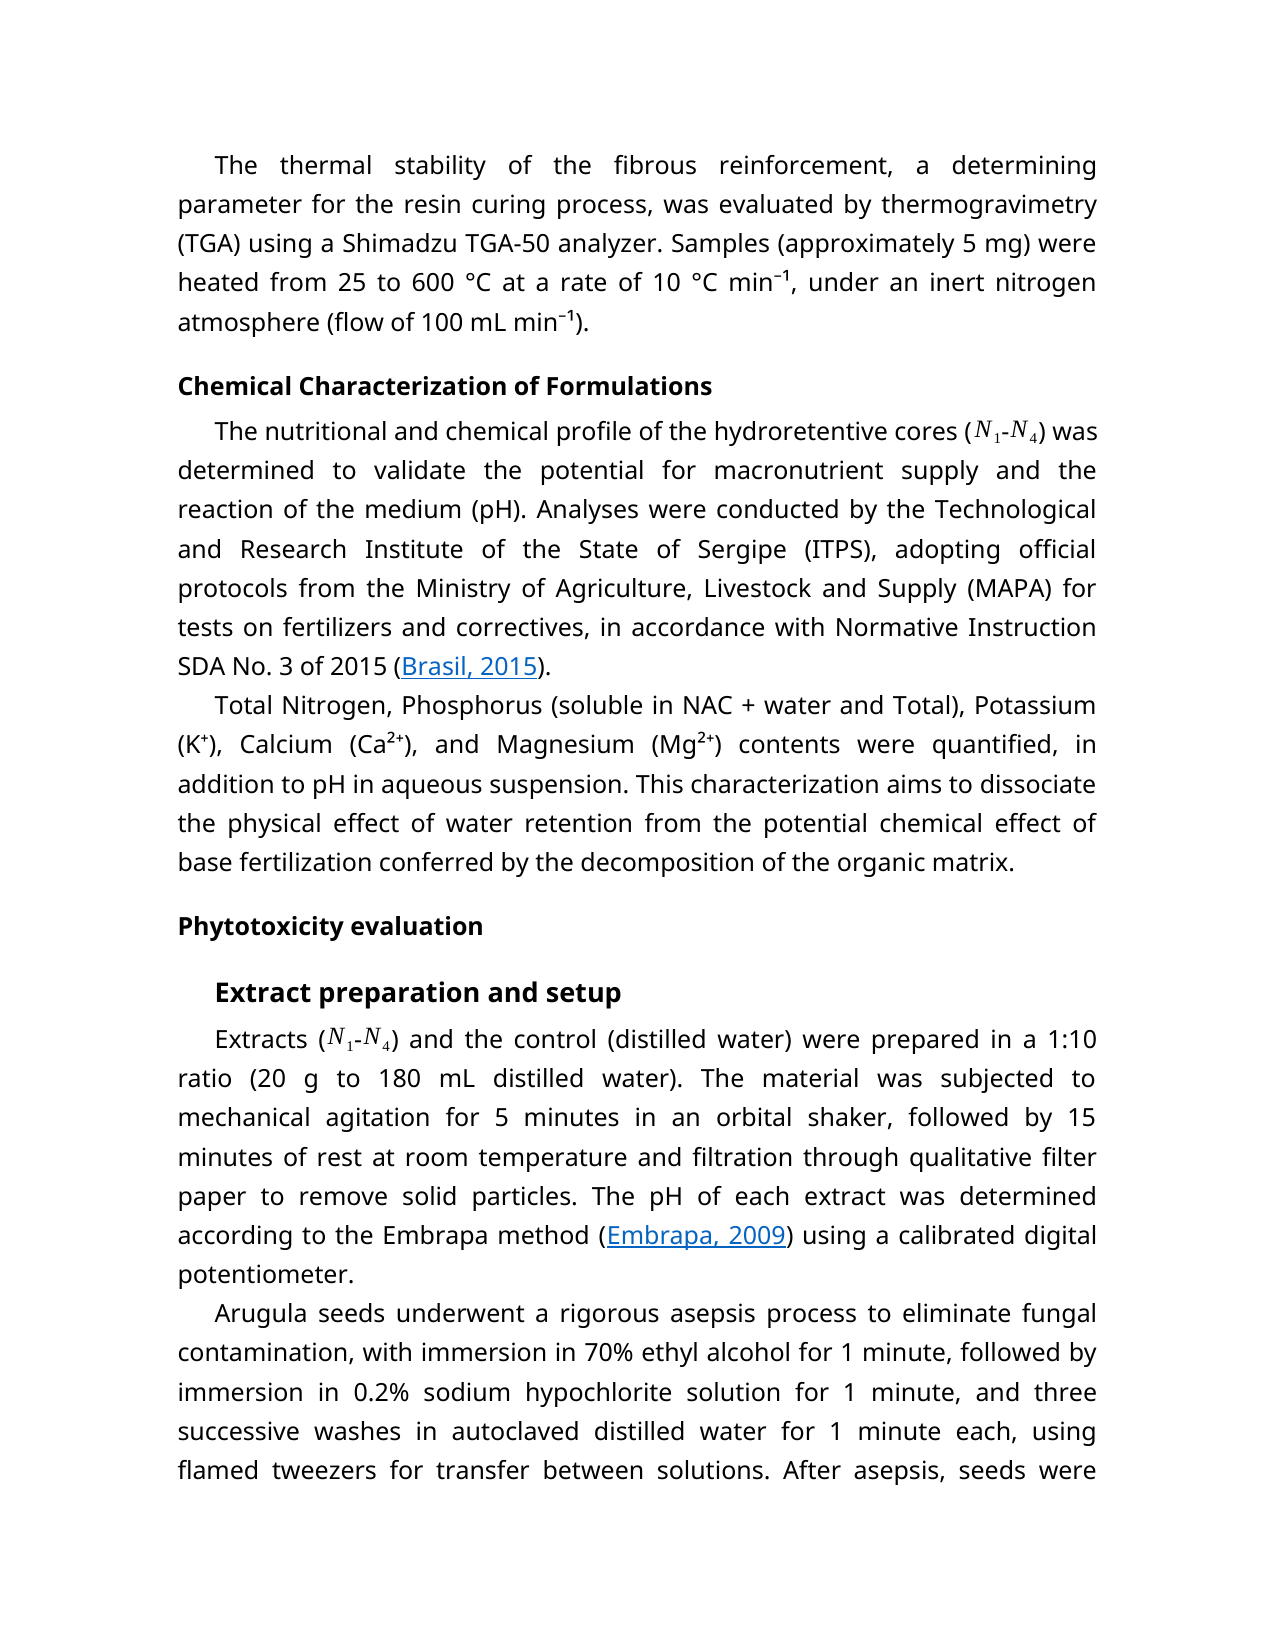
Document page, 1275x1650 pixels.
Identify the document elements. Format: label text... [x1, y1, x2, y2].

text Total Nitrogen, Phosphorus (soluble in NAC + water and Total), Potassium (K⁺), Calcium (Ca²⁺), and Magnesium (Mg²⁺) contents were quantified, in addition to pH in aqueous suspension. This characterization aims to dissociate the physical effect of water retention from the potential chemical effect of base fertilization conferred by the decomposition of the organic matrix. [177, 688, 1098, 879]
text The thermal stability of the fibrous reinforcement, a determining parameter for the resin curing process, was evaluated by thermogravimetry (TGA) using a Shimadzu TGA-50 analyzer. Samples (approximately 5 mg) were heated from 25 to 600 °C at a rate of 10 °C min⁻¹, under an inert nitrogen atmosphere (flow of 100 mL min⁻¹). [177, 148, 1098, 338]
subtitle Extract preparation and setup [177, 973, 1098, 1010]
subtitle Phytotoxicity evaluation [177, 909, 1098, 943]
subtitle Chemical Characterization of Formulations [177, 368, 1098, 402]
text The nutritional and chemical profile of the hydroretentive cores (-) was determined to validate the potential for macronutrient supply and the reaction of the medium (pH). Analyses were conducted by the Technological and Research Institute of the State of Sergipe (ITPS), adopting official protocols from the Ministry of Agriculture, Livestock and Supply (MAPA) for tests on fertilizers and correctives, in accordance with Normative Instruction SDA No. 3 of 2015 (Brasil, 2015). [177, 414, 1098, 683]
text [177, 1296, 1098, 1487]
text Extracts (-) and the control (distilled water) were prepared in a 1:10 ratio (20 g to 180 mL distilled water). The material was subjected to mechanical agitation for 5 minutes in an orbital shaker, followed by 15 minutes of rest at room temperature and filtration through qualitative filter paper to remove solid particles. The pH of each extract was determined according to the Embrapa method (Embrapa, 2009) using a calibrated digital potentiometer. [177, 1022, 1098, 1291]
